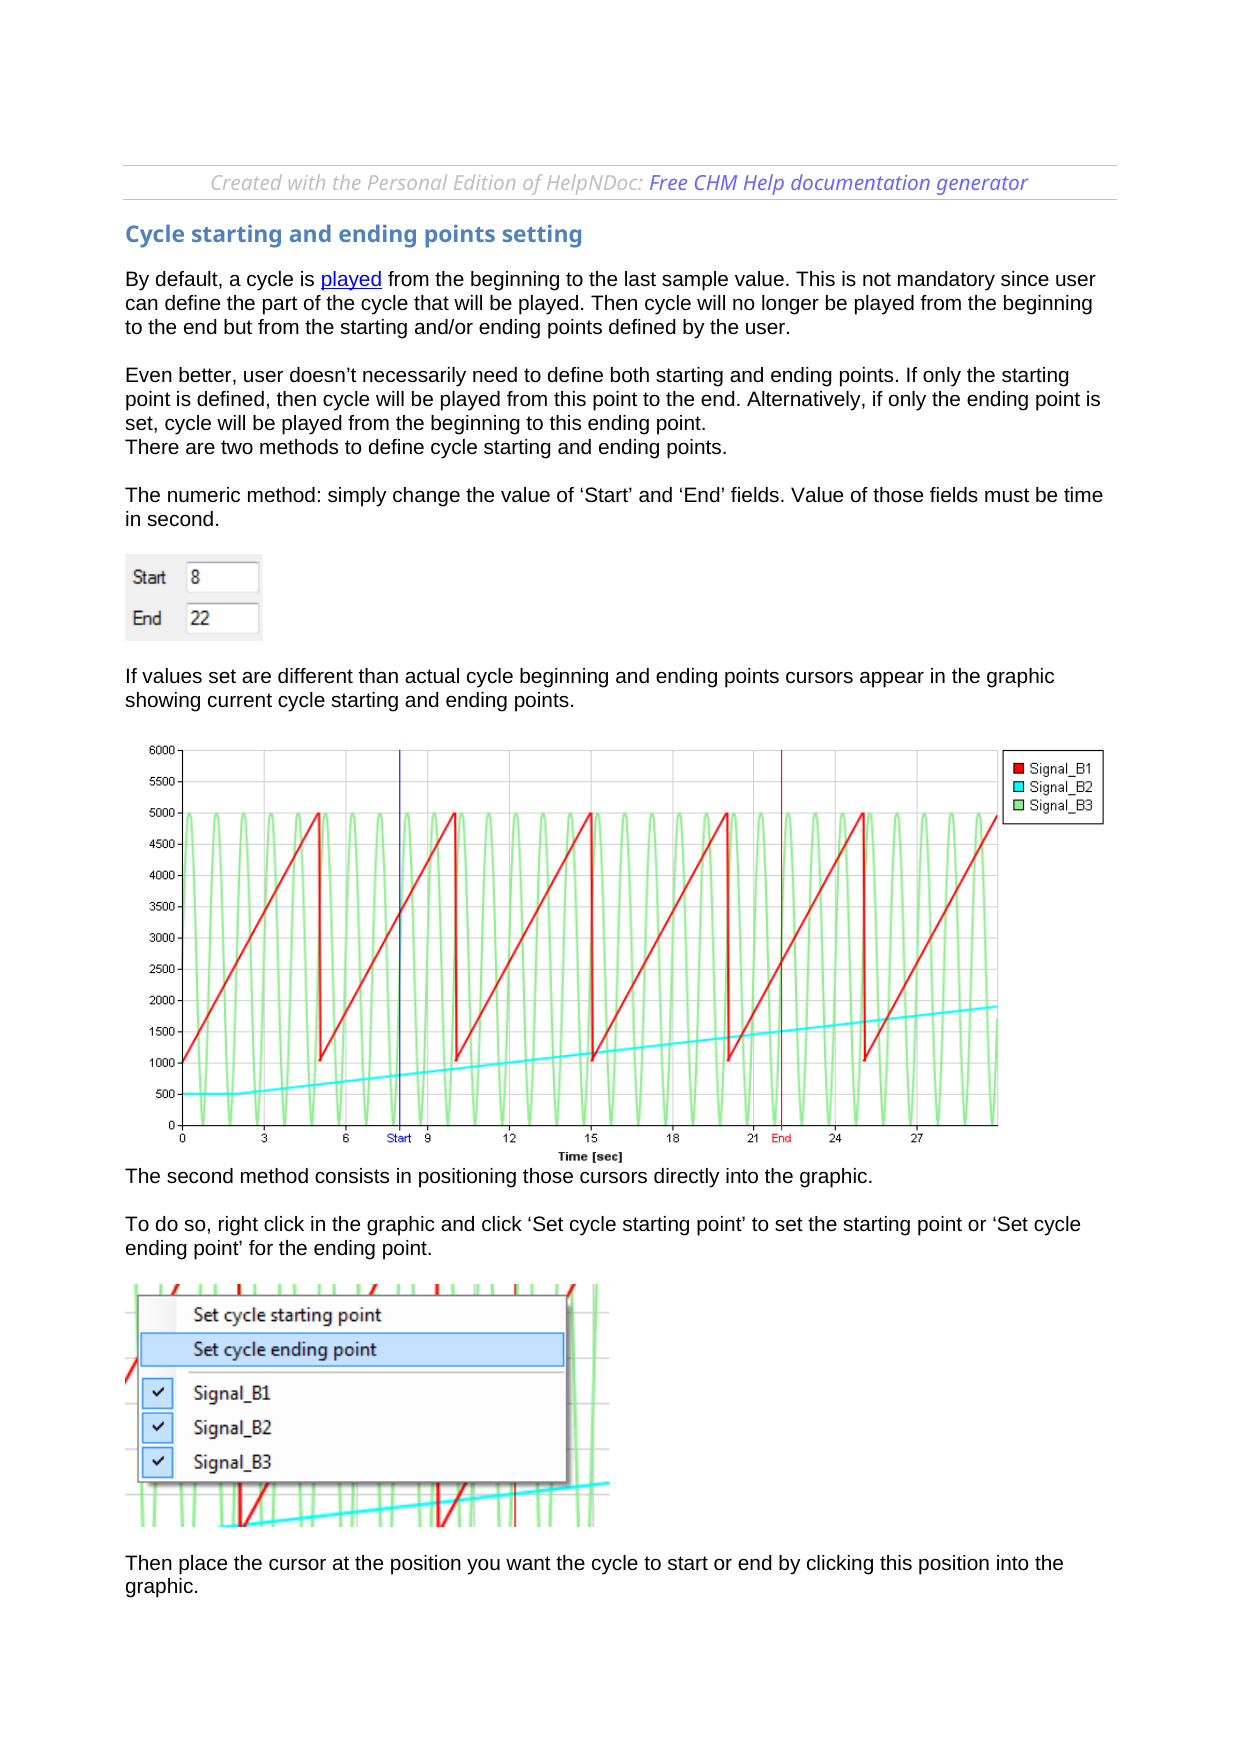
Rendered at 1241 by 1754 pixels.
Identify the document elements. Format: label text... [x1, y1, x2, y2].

picture [125, 736, 1108, 1165]
picture [125, 1284, 610, 1527]
text Cycle starting and ending points setting [123, 216, 1117, 251]
text The second method consists in positioning those cursors directly into the graphic. [125, 1164, 1115, 1188]
text There are two methods to define cycle starting and ending points. [125, 435, 1115, 459]
text To do so, right click in the graphic and click ‘Set cycle starting point’ to set the starting point or ‘Set cycle ending point’ for the ending point. [125, 1212, 1115, 1260]
text By default, a cycle is played from the beginning to the last sample value. This is not mandatory since user can define the part of the cycle that will be played. Then cycle will no longer be played from the beginning to the end but from the starting and/or ending points defined by the user. [125, 267, 1115, 339]
text Even better, user doesn’t necessarily need to define both starting and ending points. If only the starting point is defined, then cycle will be played from this point to the end. Alternatively, if only the ending point is set, cycle will be played from the beginning to this ending point. [125, 363, 1115, 435]
text If values set are different than actual cycle beginning and ending points cursors appear in the graphic showing current cycle starting and ending points. [125, 664, 1115, 712]
text The numeric method: simply change the value of ‘Start’ and ‘End’ fields. Value of those fields must be time in second. [125, 483, 1115, 531]
text Then place the cursor at the position you want the cycle to start or end by clicking this position into the graphic. [125, 1550, 1115, 1598]
picture [125, 554, 263, 641]
text Created with the Personal Edition of HelpNDoc: Free CHM Help documentation generator [123, 166, 1117, 199]
